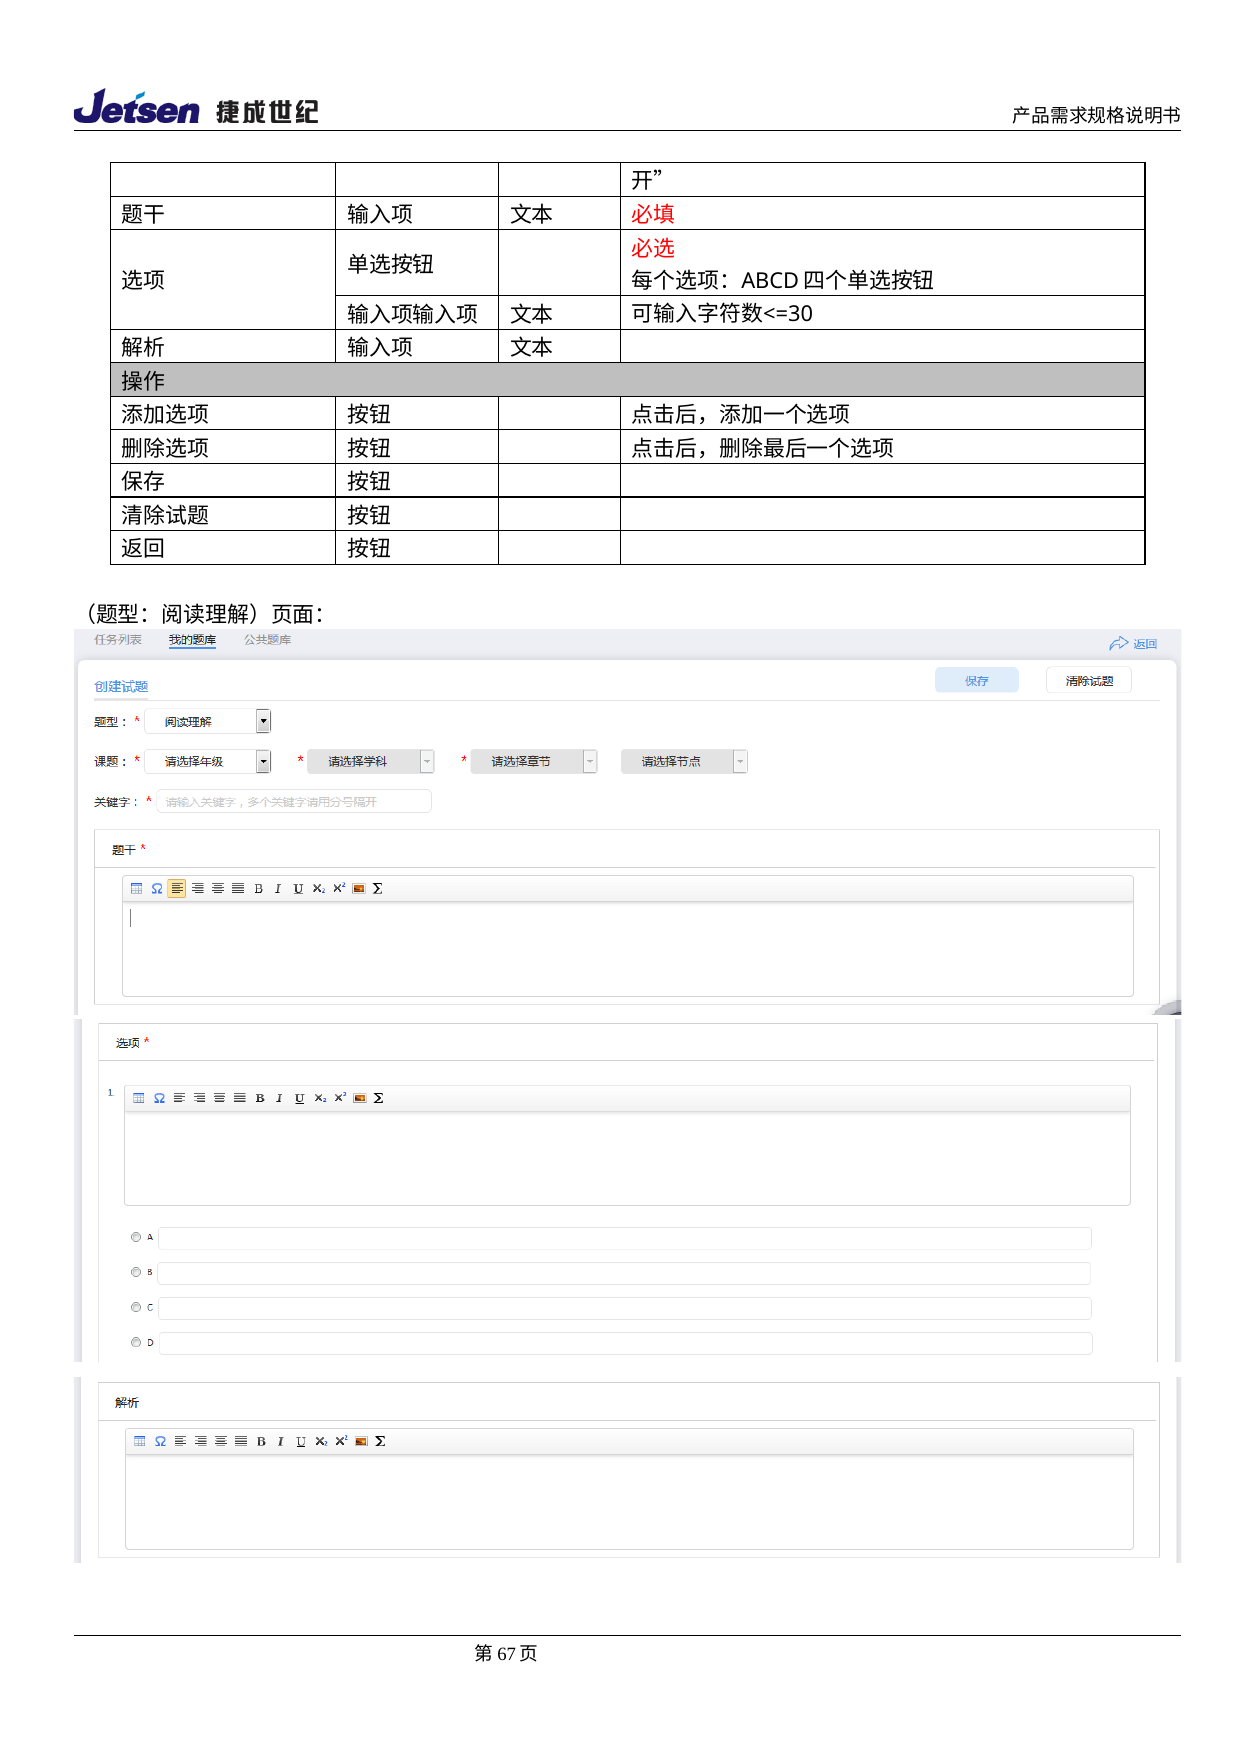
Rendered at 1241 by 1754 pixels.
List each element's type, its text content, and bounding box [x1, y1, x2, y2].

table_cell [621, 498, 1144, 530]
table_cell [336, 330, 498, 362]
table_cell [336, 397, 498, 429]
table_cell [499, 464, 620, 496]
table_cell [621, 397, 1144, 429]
picture [73, 1377, 1182, 1563]
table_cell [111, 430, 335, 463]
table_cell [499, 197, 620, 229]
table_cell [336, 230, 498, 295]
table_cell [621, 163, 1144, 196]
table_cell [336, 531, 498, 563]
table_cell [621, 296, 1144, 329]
picture [73, 1019, 1182, 1362]
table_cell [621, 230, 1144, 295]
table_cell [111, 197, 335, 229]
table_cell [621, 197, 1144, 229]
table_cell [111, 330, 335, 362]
picture [73, 629, 1182, 1015]
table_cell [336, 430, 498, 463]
picture [73, 88, 318, 123]
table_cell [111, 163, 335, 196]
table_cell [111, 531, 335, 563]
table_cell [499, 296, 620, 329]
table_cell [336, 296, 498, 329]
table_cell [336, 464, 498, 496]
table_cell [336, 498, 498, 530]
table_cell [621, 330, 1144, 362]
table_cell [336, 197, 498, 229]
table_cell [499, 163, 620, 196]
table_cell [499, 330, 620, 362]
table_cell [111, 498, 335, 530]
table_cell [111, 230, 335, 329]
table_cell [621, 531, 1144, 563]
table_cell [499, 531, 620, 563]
text （题型：阅读理解）页面： [74, 597, 1181, 629]
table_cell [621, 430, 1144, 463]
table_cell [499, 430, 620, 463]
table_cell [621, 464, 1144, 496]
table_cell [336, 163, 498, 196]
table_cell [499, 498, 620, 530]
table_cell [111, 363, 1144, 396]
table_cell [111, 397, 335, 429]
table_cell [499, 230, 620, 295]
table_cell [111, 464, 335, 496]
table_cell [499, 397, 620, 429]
